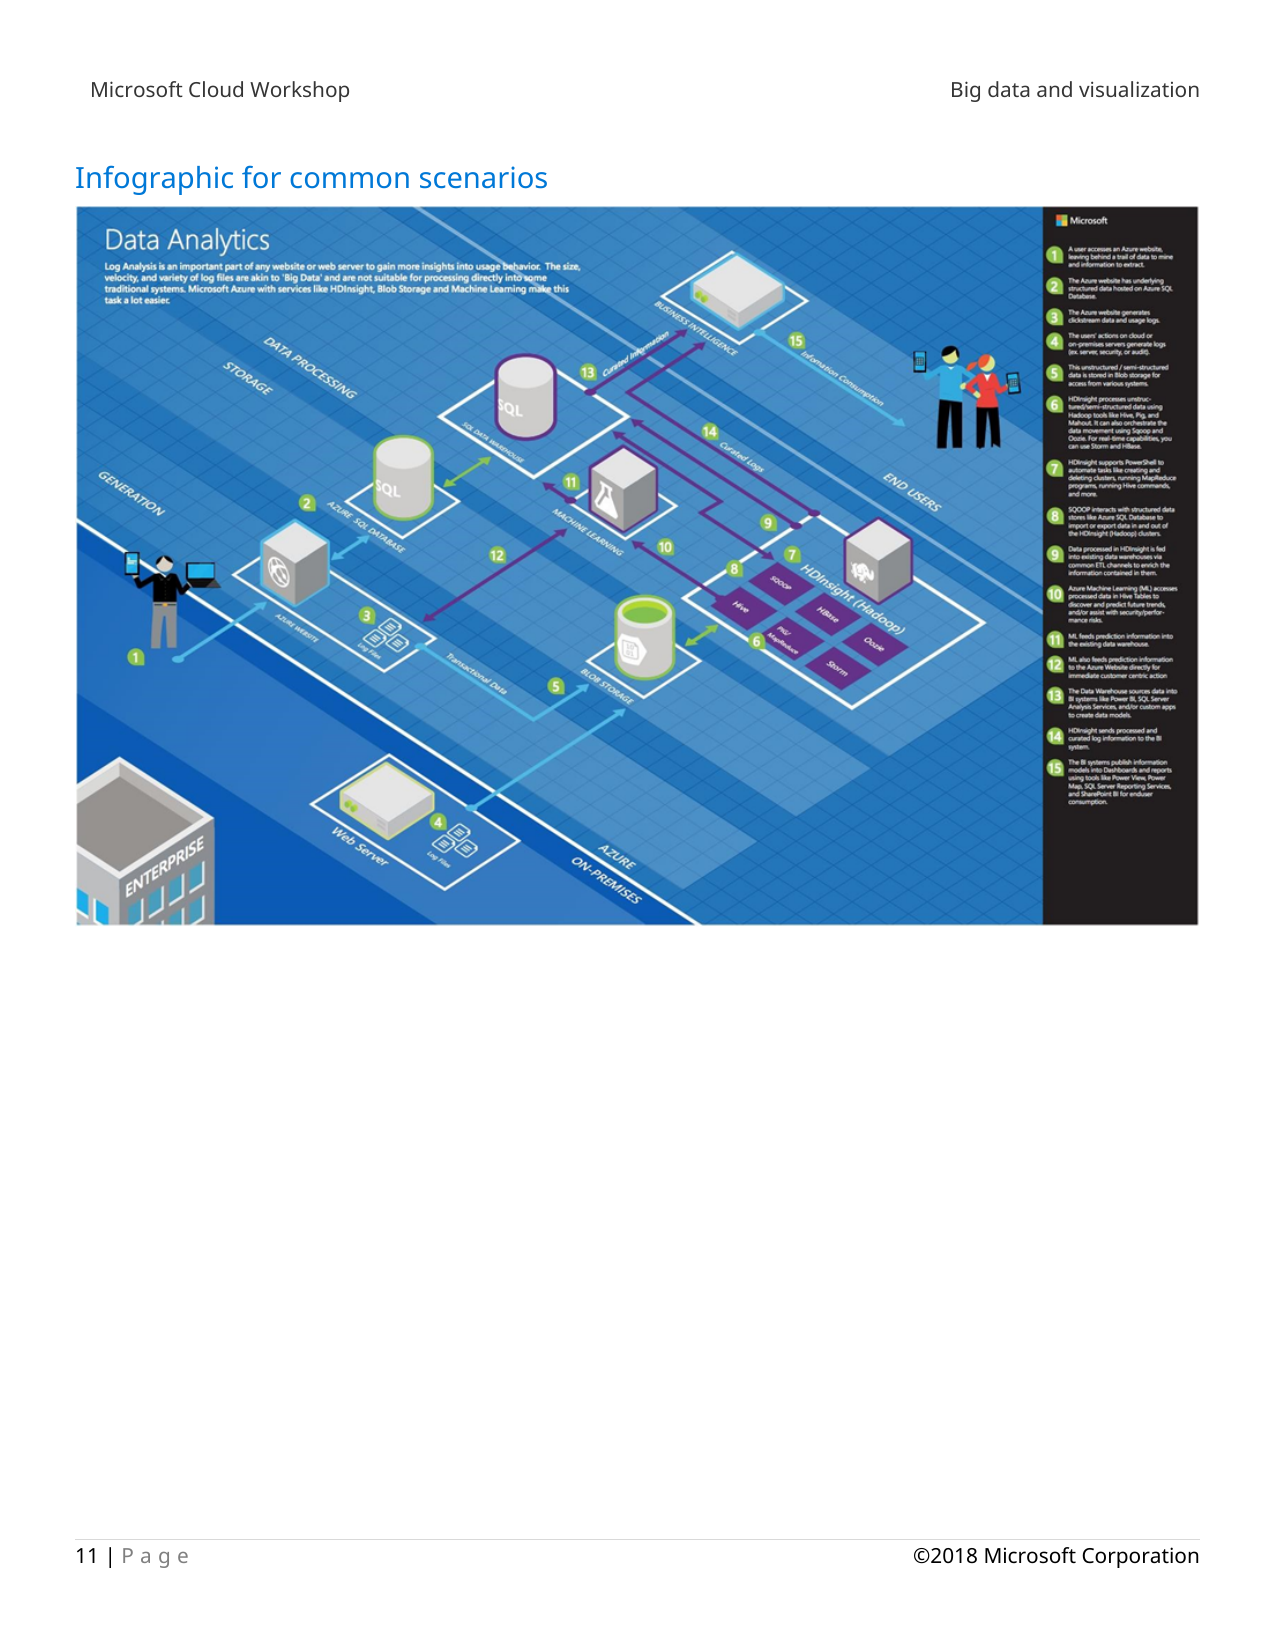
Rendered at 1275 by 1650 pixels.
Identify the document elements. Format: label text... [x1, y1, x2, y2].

picture [75, 206, 1200, 928]
subtitle Infographic for common scenarios [75, 157, 1200, 197]
